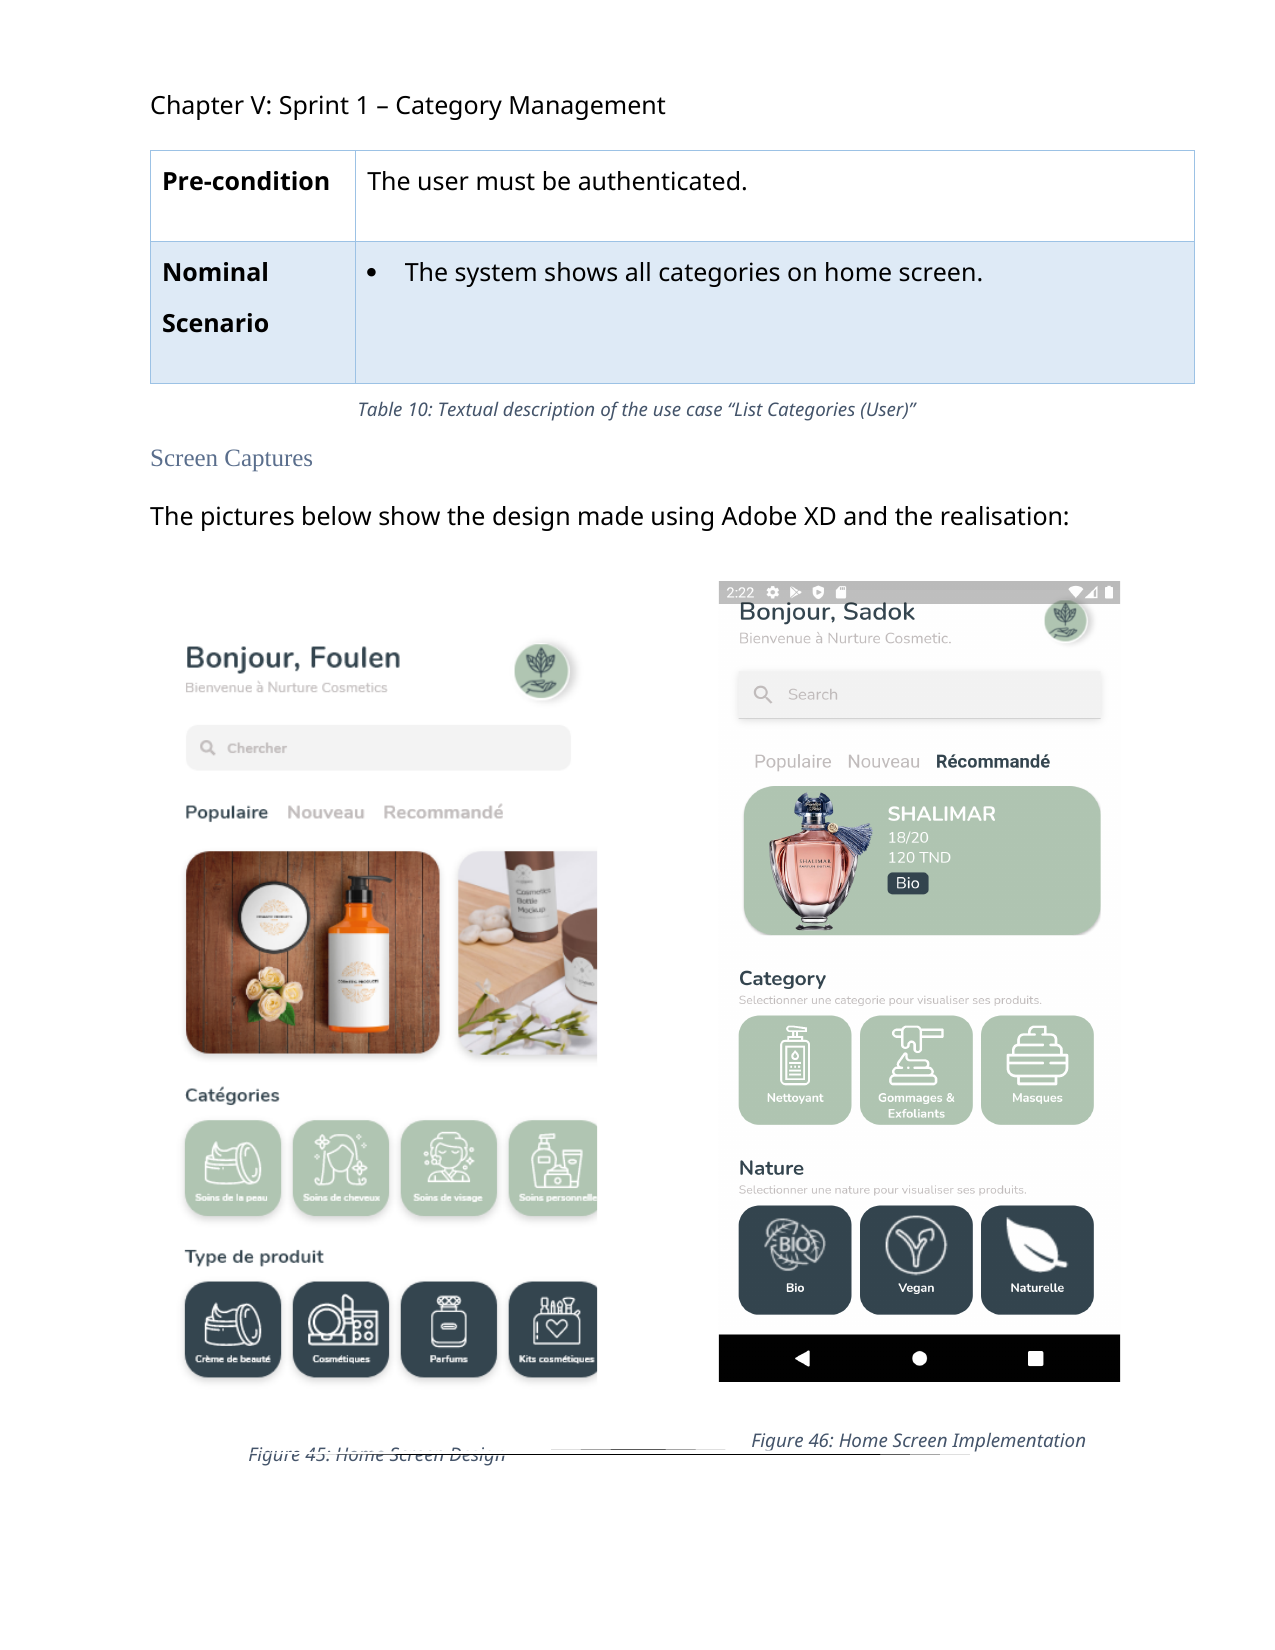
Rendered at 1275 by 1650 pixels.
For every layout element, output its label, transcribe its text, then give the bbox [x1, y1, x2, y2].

table_cell Nominal Scenario [151, 242, 355, 383]
picture [718, 581, 1121, 1382]
table_cell The system shows all categories on home screen. [356, 242, 1194, 383]
text Table 10: Textual description of the use case “List Categories (User)” [150, 397, 1125, 422]
picture [158, 581, 598, 1396]
text The pictures below show the design made using Adobe XD and the realisation: [150, 499, 1125, 533]
table_cell Pre-condition [151, 151, 355, 241]
table_cell The user must be authenticated. [356, 151, 1194, 241]
subtitle Screen Captures [150, 443, 1125, 472]
